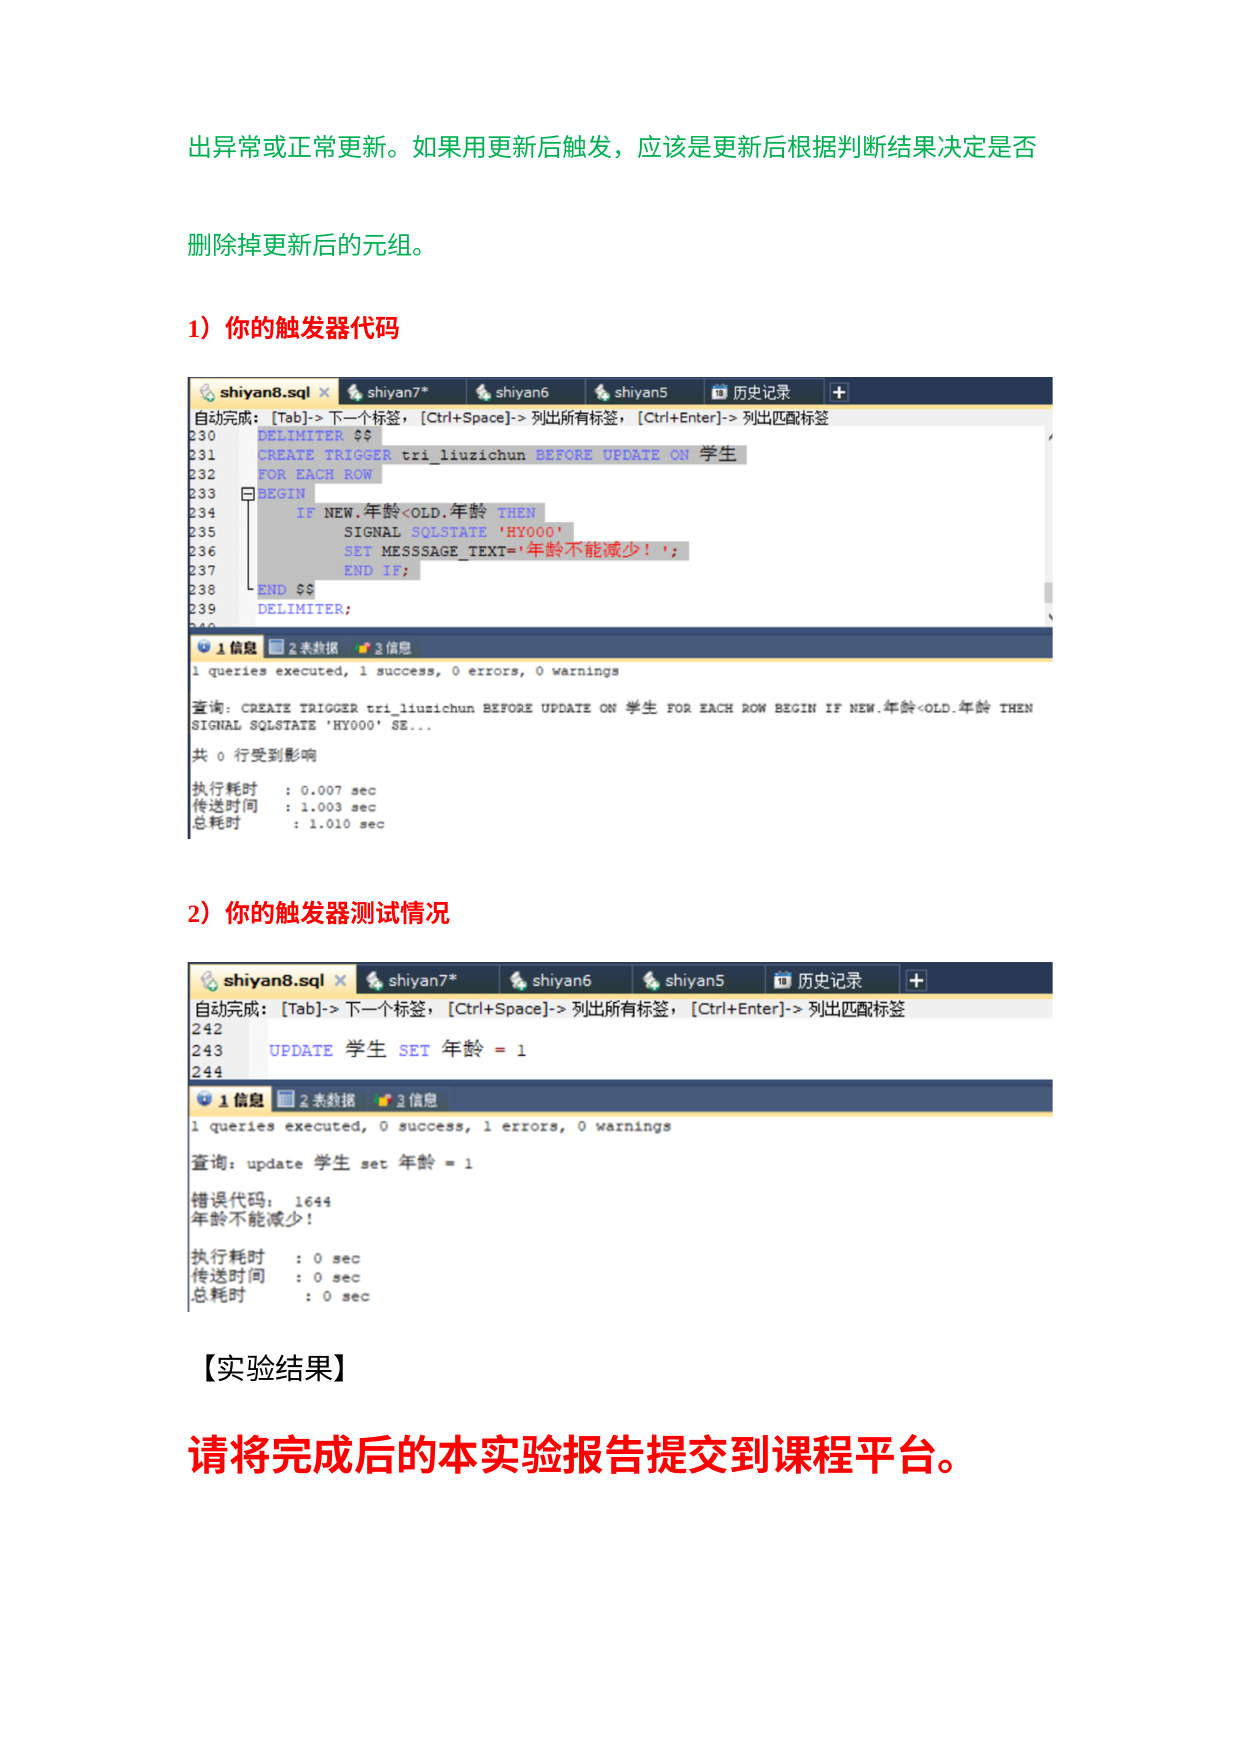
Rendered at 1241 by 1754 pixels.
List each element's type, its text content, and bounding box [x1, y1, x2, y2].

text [187, 113, 1053, 276]
picture [187, 962, 1053, 1312]
text 【实验结果】 [187, 1334, 1053, 1399]
text 1）你的触发器代码 [187, 294, 1053, 359]
text 请将完成后的本实验报告提交到课程平台。 [187, 1420, 1053, 1485]
text 2）你的触发器测试情况 [187, 879, 1053, 944]
picture [187, 377, 1053, 839]
